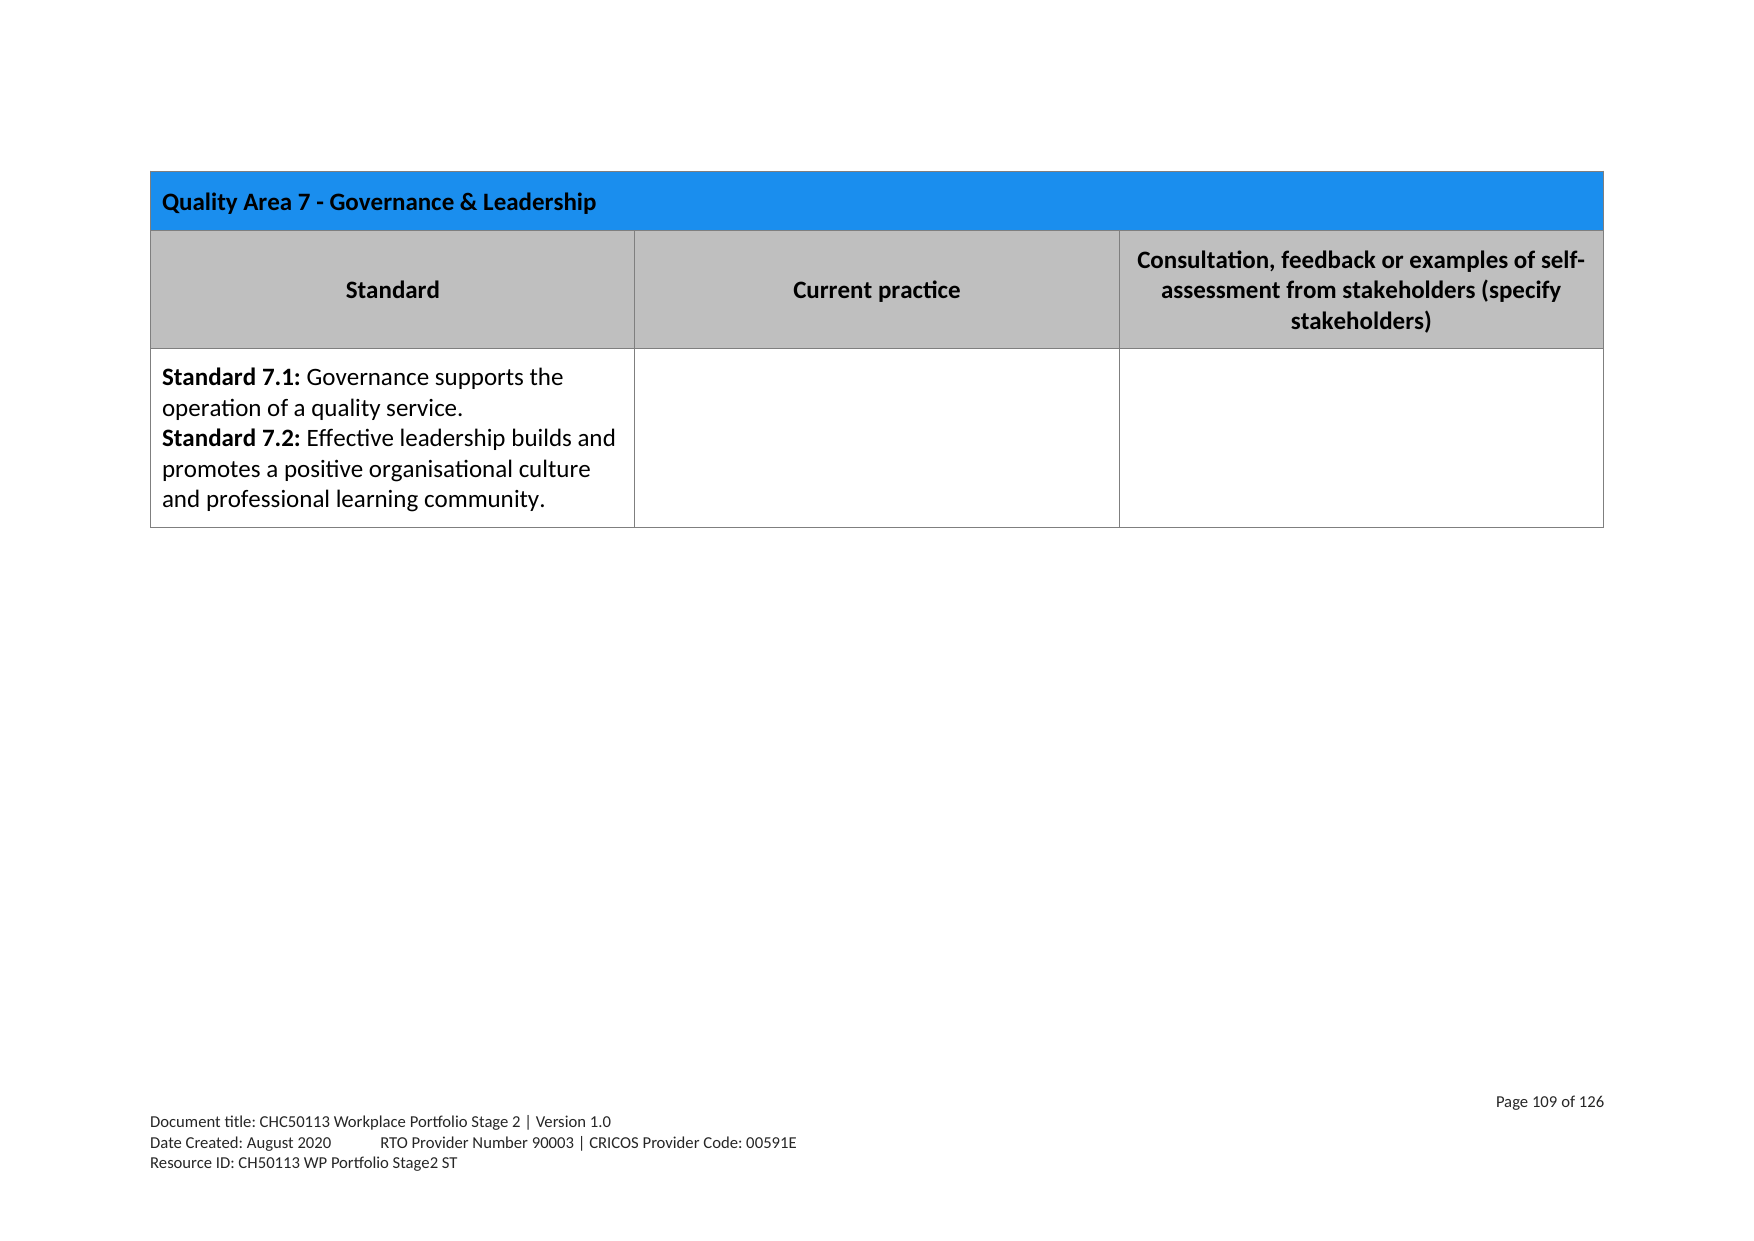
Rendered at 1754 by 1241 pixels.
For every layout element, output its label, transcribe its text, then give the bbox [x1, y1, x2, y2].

table_cell Standard 7.1: Governance supports the operation of a quality service. Standard 7.2: Effective leadership builds and promotes a positive organisational culture and professional learning community. [151, 349, 634, 527]
table_cell Standard [151, 231, 634, 348]
table_cell [1120, 349, 1603, 527]
table_cell Quality Area 7 - Governance & Leadership [151, 172, 1603, 230]
table_cell Current practice [635, 231, 1119, 348]
table_cell [635, 349, 1119, 527]
table_cell Consultation, feedback or examples of self-assessment from stakeholders (specify stakeholders) [1120, 231, 1603, 348]
